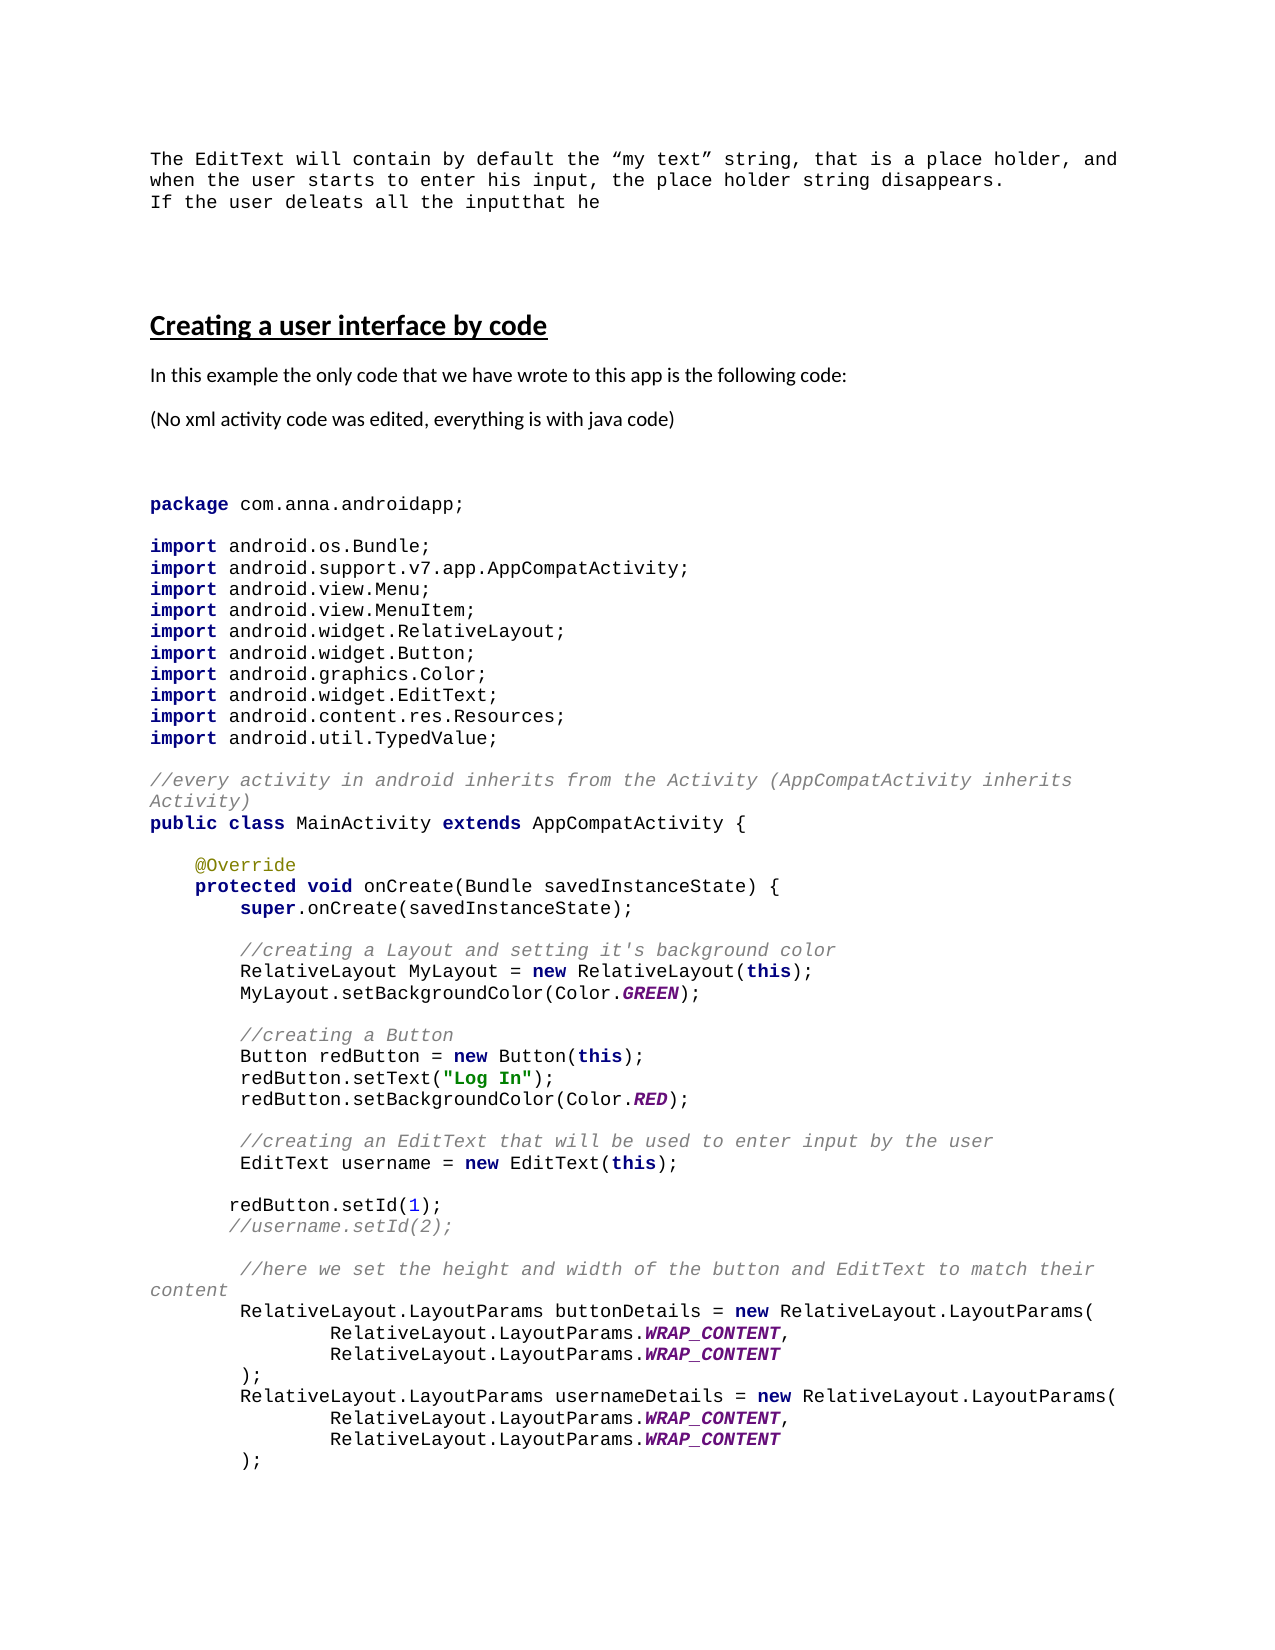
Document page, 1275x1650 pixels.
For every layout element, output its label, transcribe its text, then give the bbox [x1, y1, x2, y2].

text In this example the only code that we have wrote to this app is the following code: [150, 363, 1125, 388]
text If the user deleats all the inputthat he [150, 192, 1125, 214]
text The EditText will contain by default the “my text” string, that is a place holder, and when the user starts to enter his input, the place holder string disappears. [150, 150, 1125, 192]
text Creating a user interface by code [150, 307, 1125, 343]
text (No xml activity code was edited, everything is with java code) [150, 407, 1125, 432]
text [150, 495, 1125, 1493]
